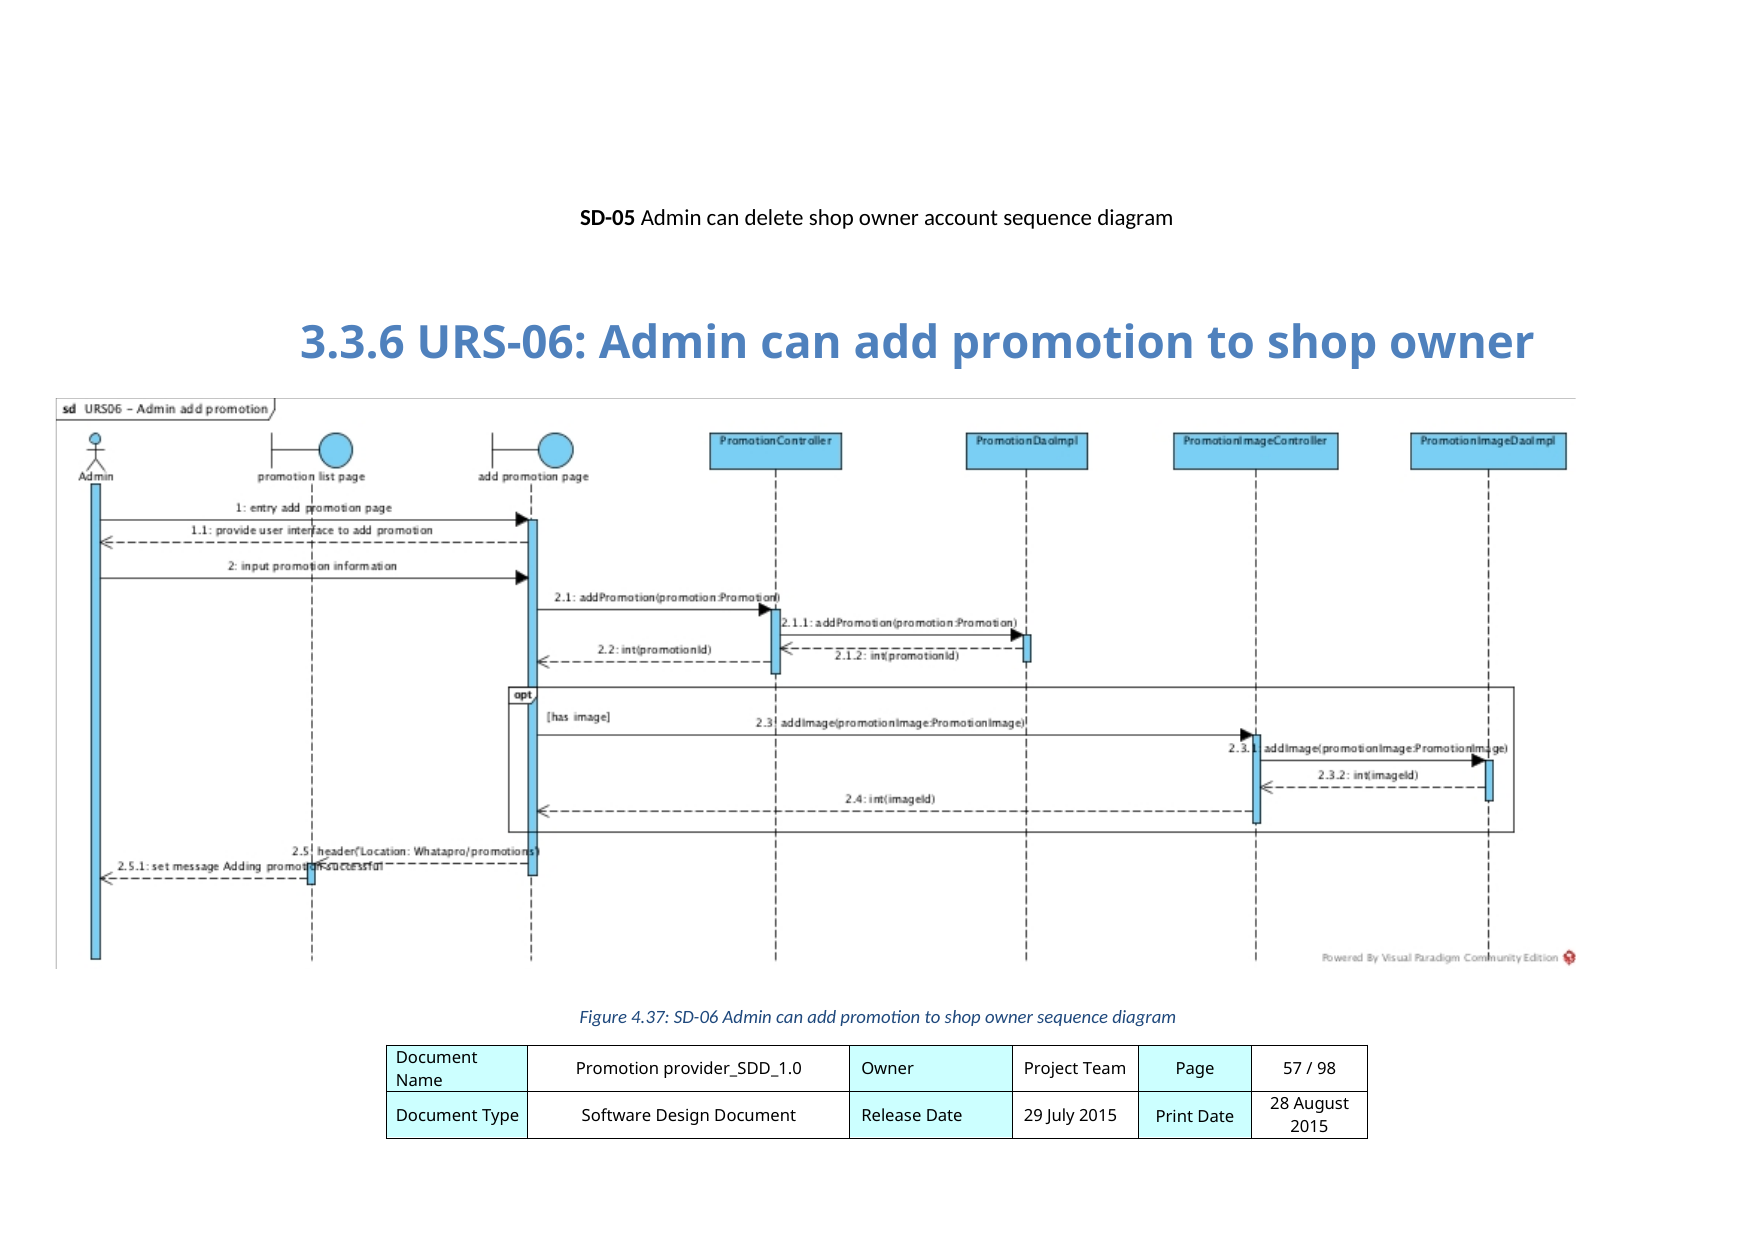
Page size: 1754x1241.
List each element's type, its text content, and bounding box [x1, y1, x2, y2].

text SD-05 Admin can delete shop owner account sequence diagram [150, 203, 1604, 231]
subtitle 3.3.6 URS-06: Admin can add promotion to shop owner [150, 309, 1604, 371]
picture [55, 398, 1576, 969]
